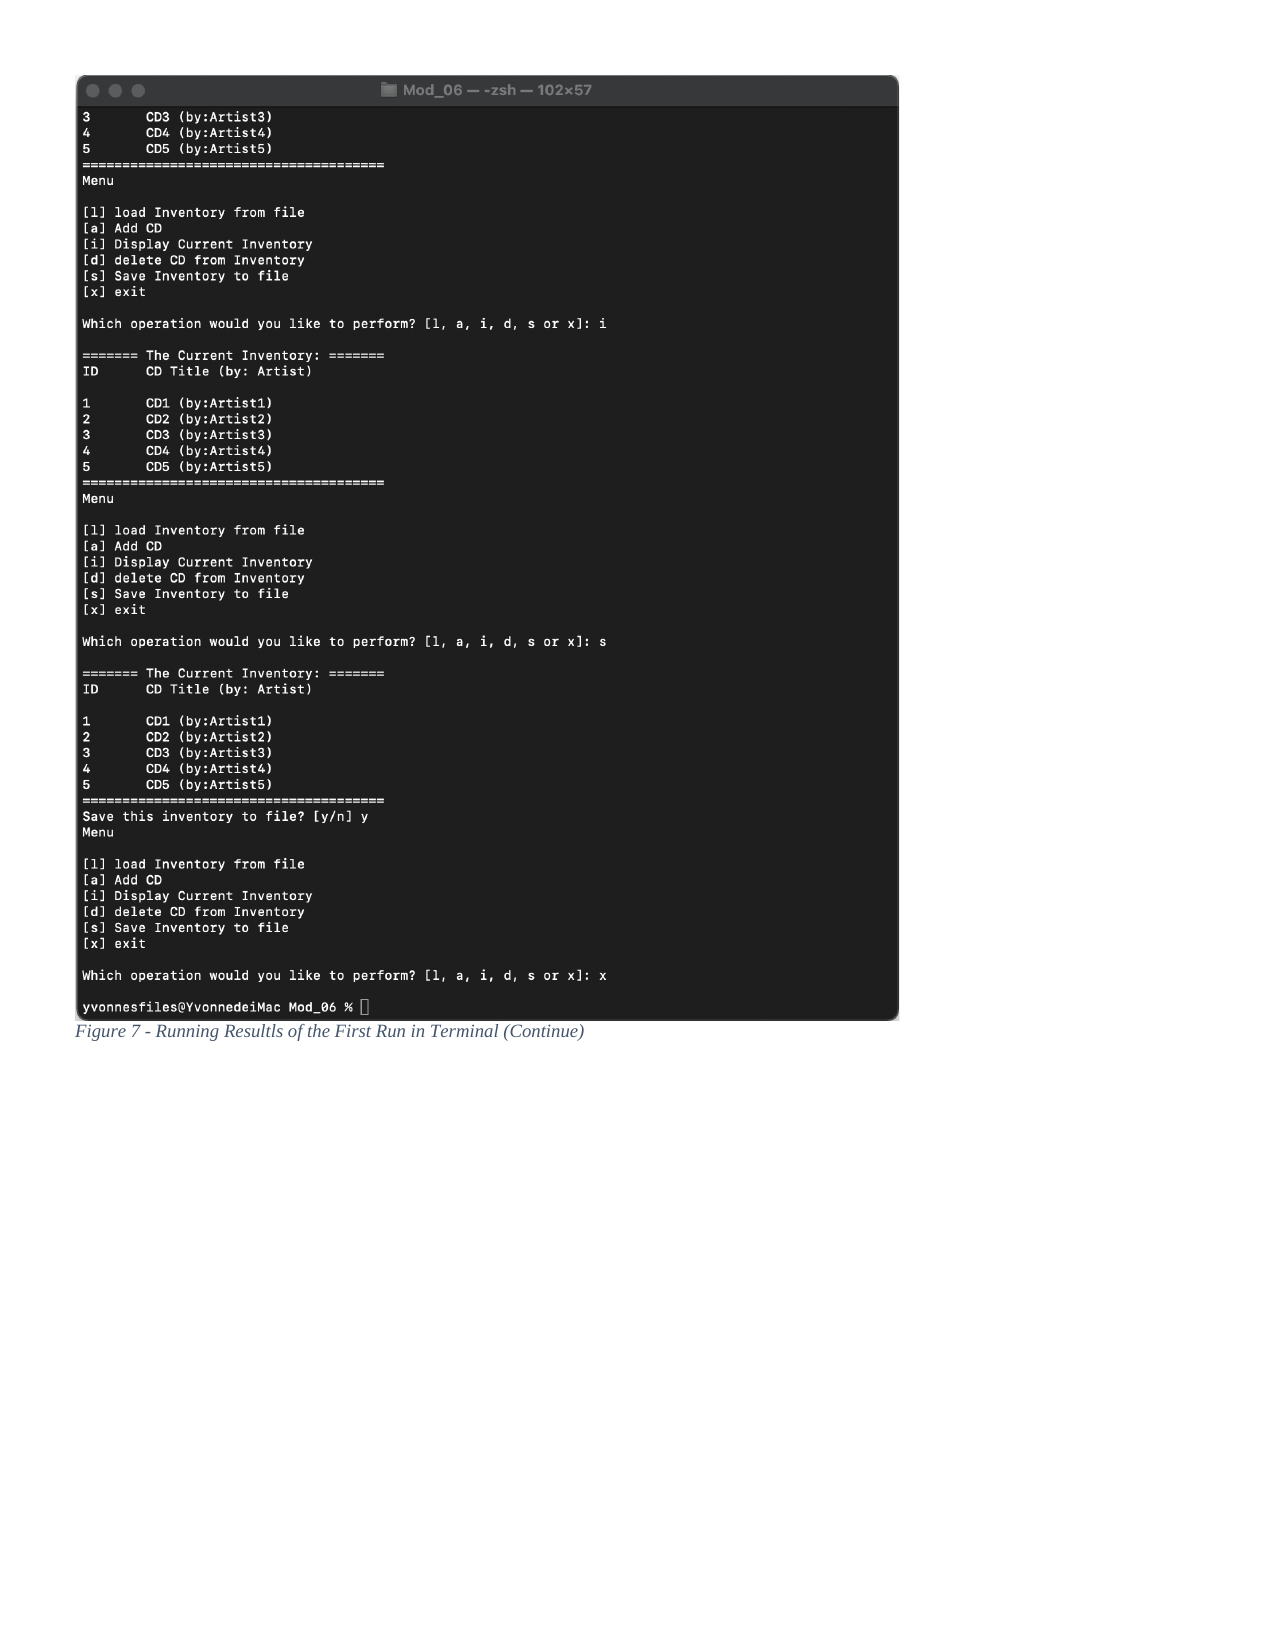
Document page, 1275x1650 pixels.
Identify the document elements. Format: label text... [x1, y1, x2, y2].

text Figure 7 - Running Resultls of the First Run in Terminal (Continue) [75, 1020, 1200, 1042]
picture [75, 75, 900, 1021]
